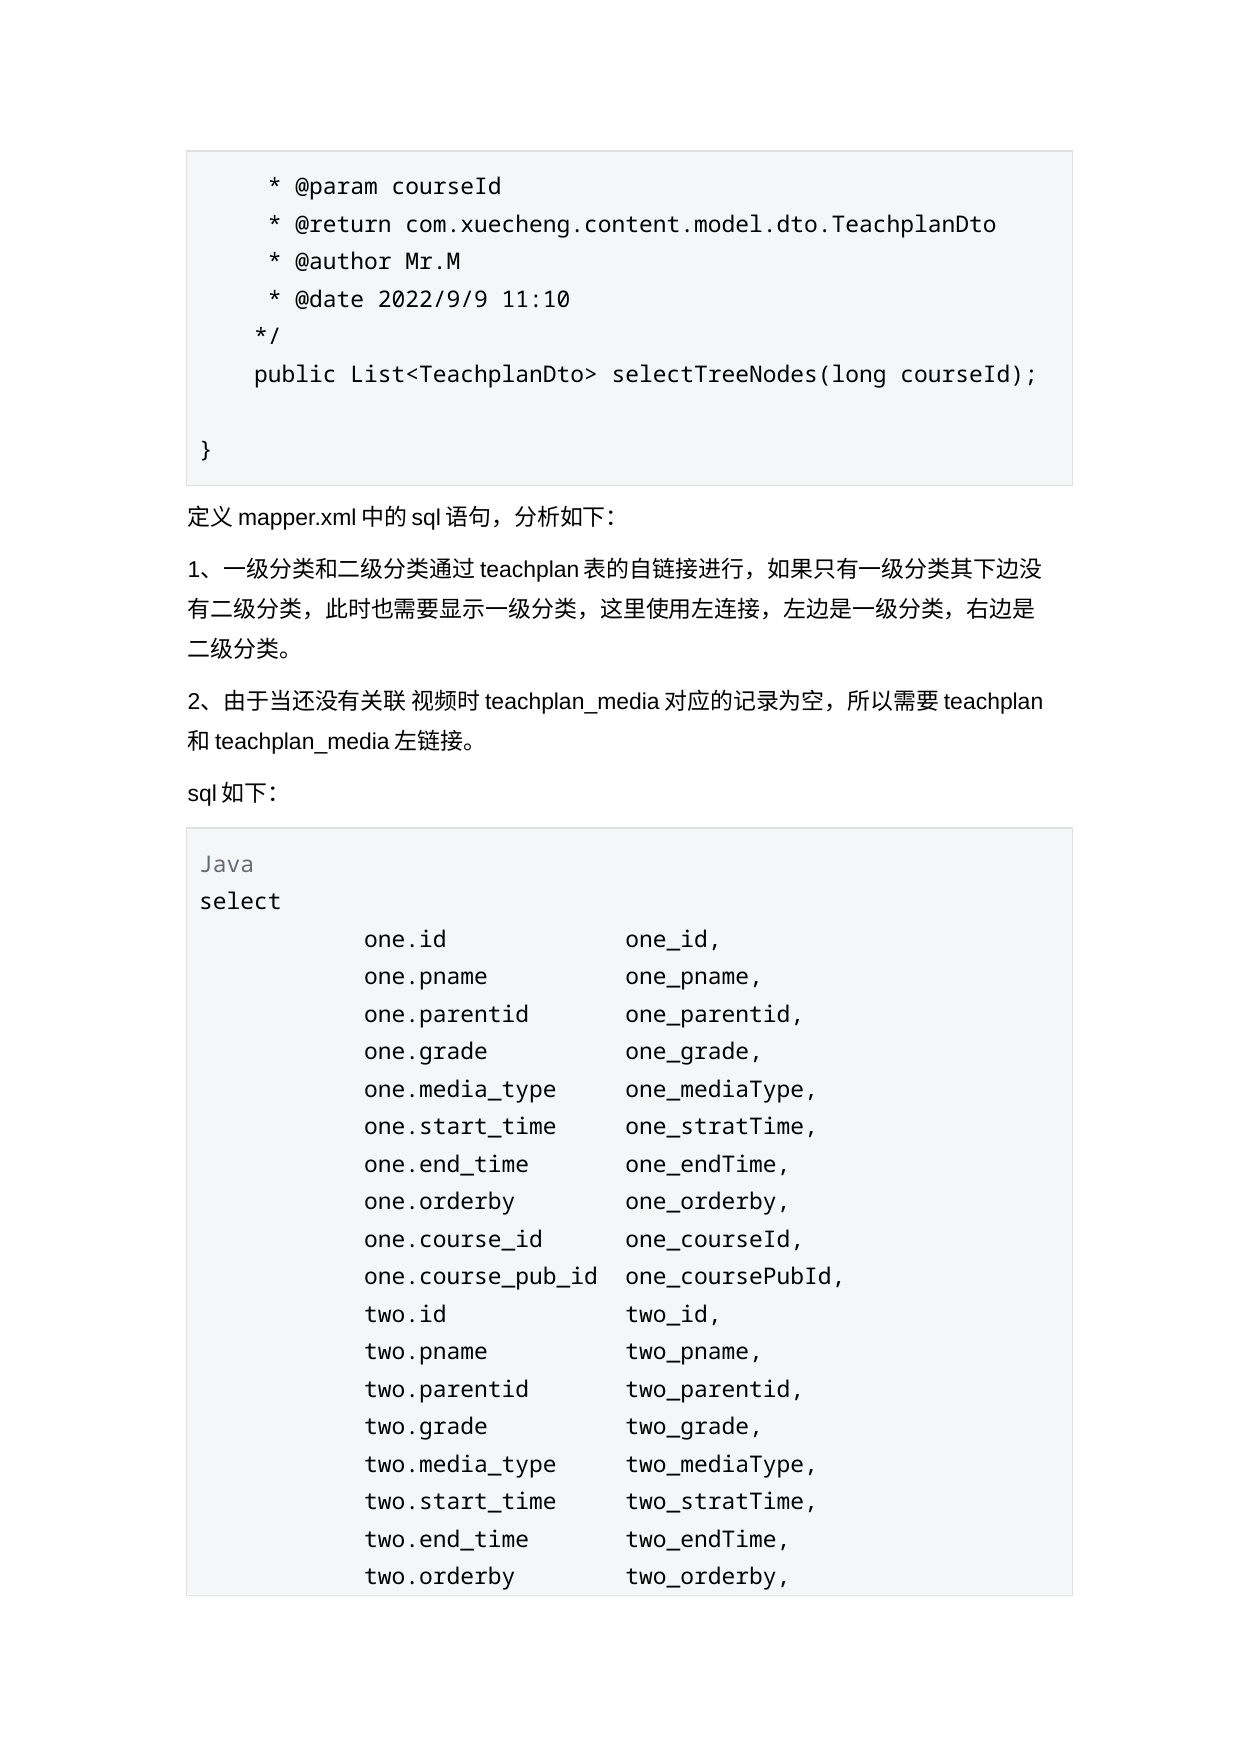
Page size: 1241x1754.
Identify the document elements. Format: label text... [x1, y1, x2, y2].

text sql如下： [187, 775, 1053, 808]
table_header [187, 152, 1072, 485]
text 2、由于当还没有关联 视频时teachplan_media对应的记录为空，所以需要teachplan和teachplan_media左链接。 [187, 683, 1053, 756]
text 1、一级分类和二级分类通过teachplan表的自链接进行，如果只有一级分类其下边没有二级分类，此时也需要显示一级分类，这里使用左连接，左边是一级分类，右边是二级分类。 [187, 551, 1053, 664]
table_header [187, 829, 1072, 1594]
text 定义mapper.xml中的sql语句，分析如下： [187, 499, 1053, 532]
